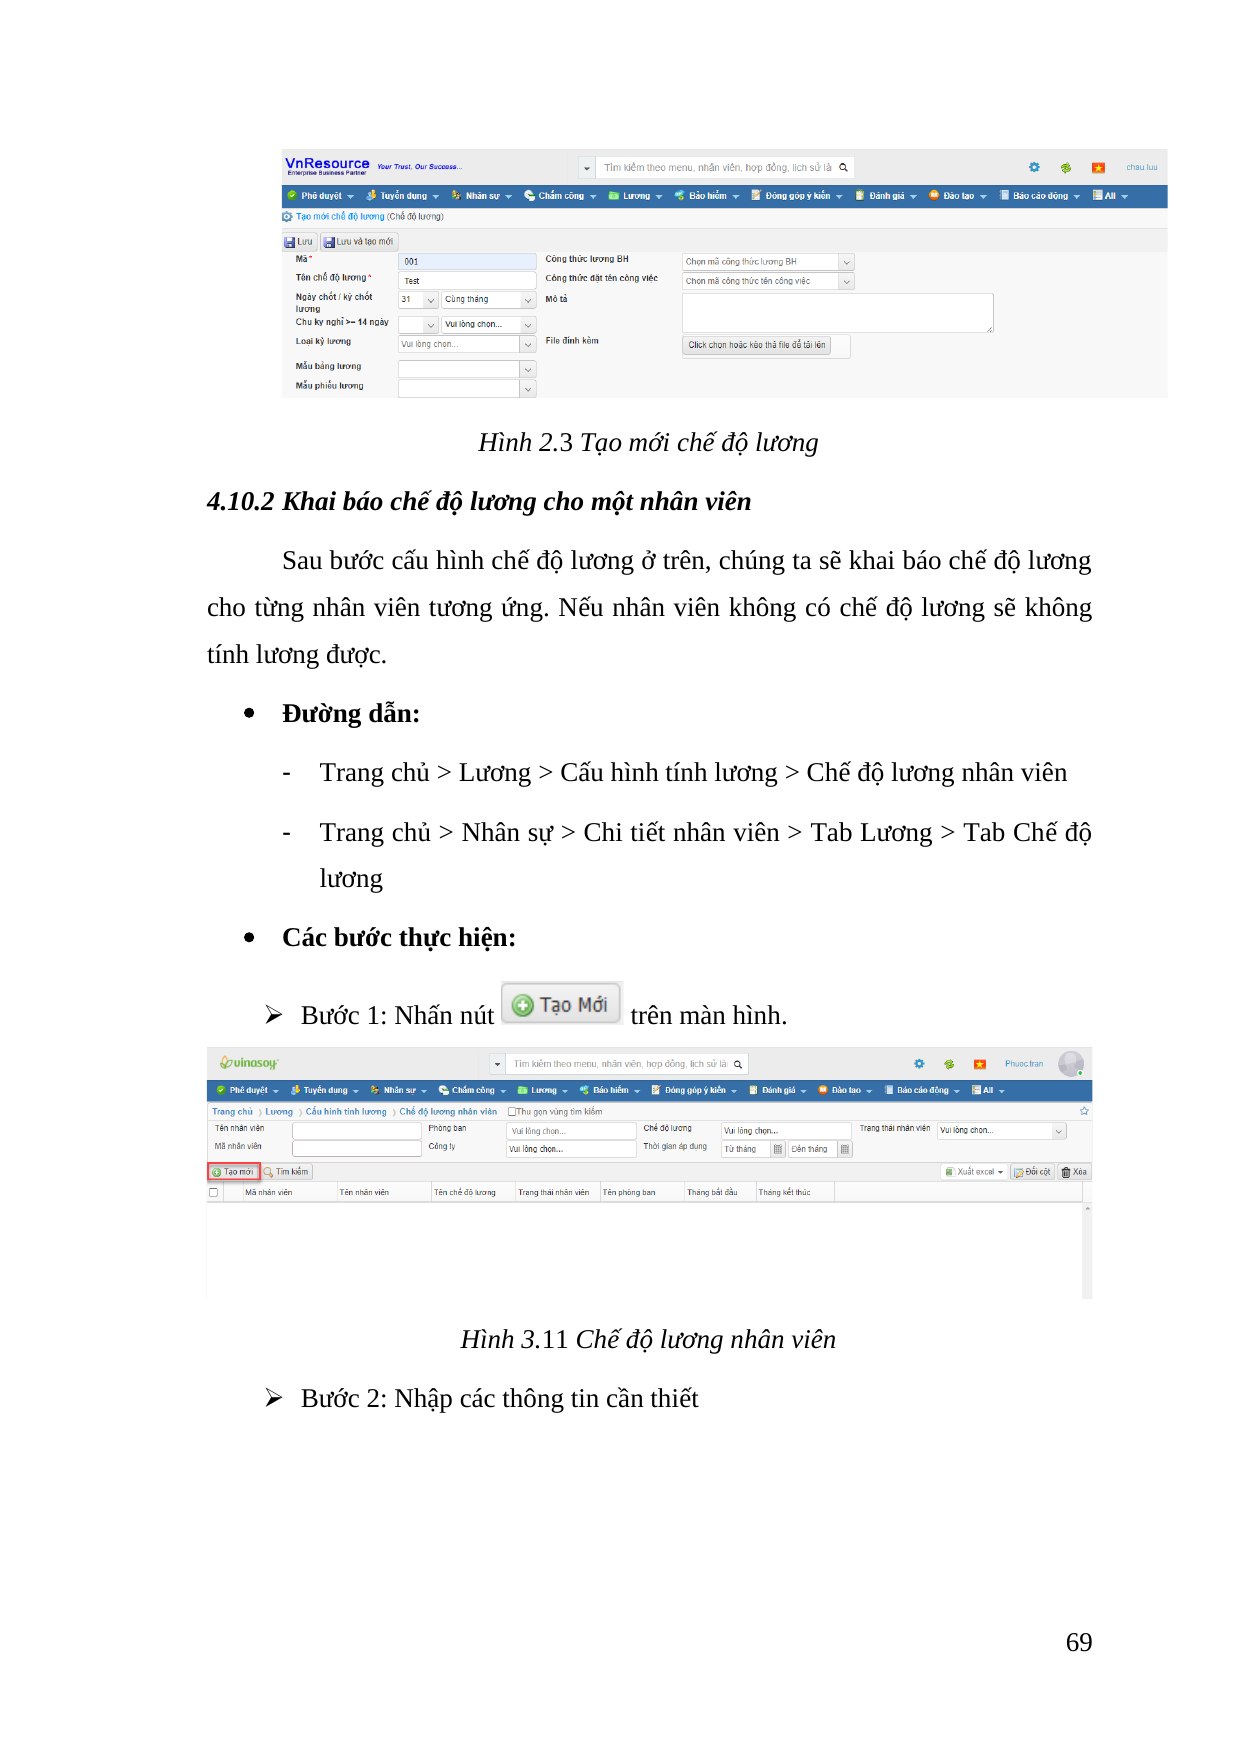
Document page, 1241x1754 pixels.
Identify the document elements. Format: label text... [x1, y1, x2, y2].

list Đường dẫn: [244, 697, 1092, 728]
picture [501, 981, 624, 1025]
picture [206, 1046, 1093, 1299]
list Các bước thực hiện: [244, 922, 1092, 953]
list Trang chủ > Nhân sự > Chi tiết nhân viên > Tab Lương > Tab Chế độ lương [282, 816, 1092, 893]
list Bước 2: Nhập các thông tin cần thiết [263, 1382, 1092, 1414]
list Trang chủ > Lương > Cấu hình tính lương > Chế độ lương nhân viên [282, 756, 1092, 787]
text Sau bước cấu hình chế độ lương ở trên, chúng ta sẽ khai báo chế độ lương cho từng nhân viên tương ứng. Nếu nhân viên không có chế độ lương sẽ không tính lương được. [207, 544, 1092, 669]
subtitle Khai báo chế độ lương cho một nhân viên [207, 485, 1092, 516]
list Bước 1: Nhấn nút trên màn hình. [263, 981, 1092, 1031]
picture [281, 147, 1168, 398]
